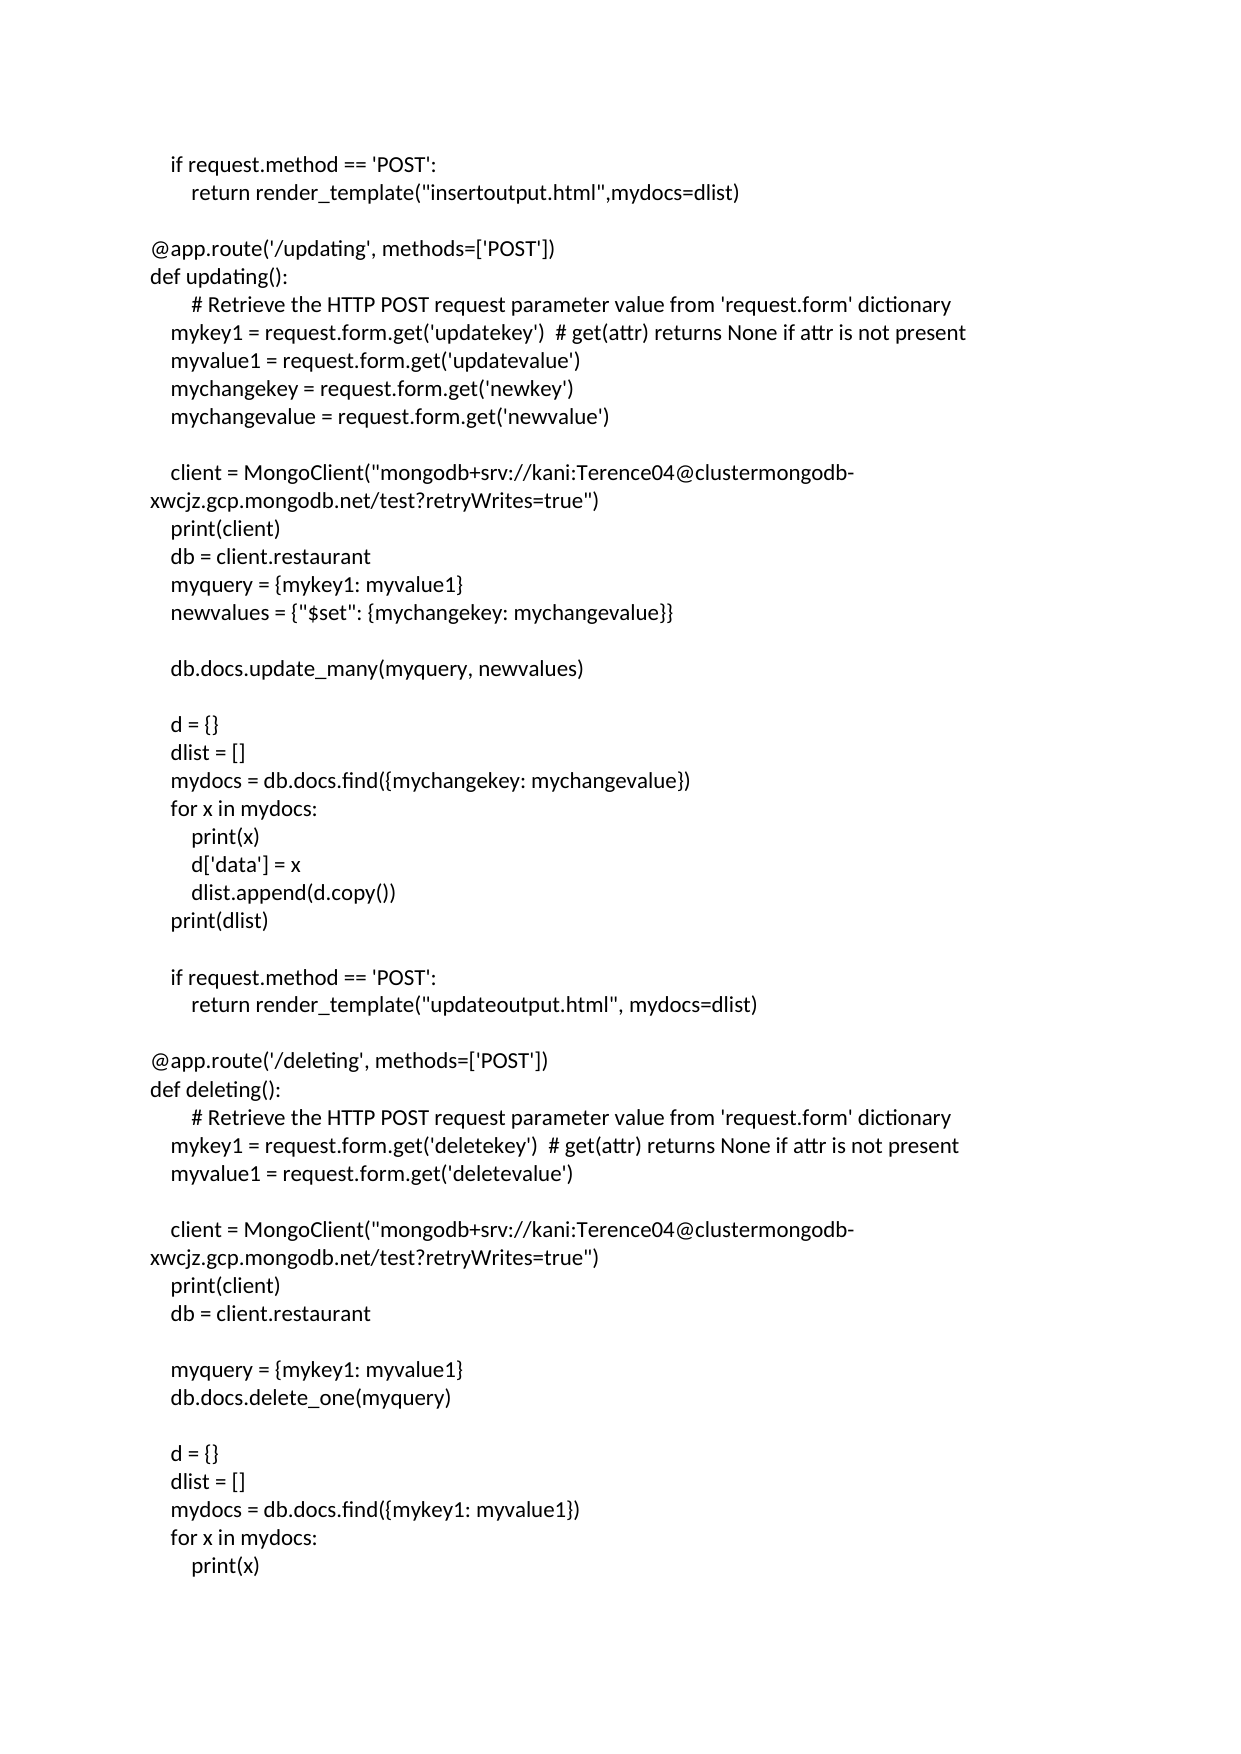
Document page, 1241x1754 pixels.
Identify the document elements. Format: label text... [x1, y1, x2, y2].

text mychangevalue = request.form.get('newvalue') [150, 402, 1090, 430]
text db.docs.update_many(myquery, newvalues) [150, 654, 1090, 682]
text @app.route('/updating', methods=['POST']) [150, 234, 1090, 262]
text return render_template("insertoutput.html",mydocs=dlist) [150, 178, 1090, 206]
text d = {} [150, 1439, 1090, 1467]
text newvalues = {"$set": {mychangekey: mychangevalue}} [150, 598, 1090, 626]
text client = MongoClient("mongodb+srv://kani:Terence04@clustermongodb-xwcjz.gcp.mongodb.net/test?retryWrites=true") [150, 1215, 1090, 1271]
text mydocs = db.docs.find({mychangekey: mychangevalue}) [150, 766, 1090, 794]
text print(x) [150, 822, 1090, 851]
text print(dlist) [150, 907, 1090, 934]
text mydocs = db.docs.find({mykey1: myvalue1}) [150, 1495, 1090, 1523]
text print(client) [150, 1271, 1090, 1299]
text myquery = {mykey1: myvalue1} [150, 570, 1090, 598]
text d['data'] = x [150, 851, 1090, 878]
text print(client) [150, 514, 1090, 542]
text def updating(): [150, 262, 1090, 290]
text myvalue1 = request.form.get('deletevalue') [150, 1159, 1090, 1187]
text for x in mydocs: [150, 1523, 1090, 1551]
text def deleting(): [150, 1075, 1090, 1103]
text client = MongoClient("mongodb+srv://kani:Terence04@clustermongodb-xwcjz.gcp.mongodb.net/test?retryWrites=true") [150, 458, 1090, 514]
text myquery = {mykey1: myvalue1} [150, 1355, 1090, 1383]
text @app.route('/deleting', methods=['POST']) [150, 1047, 1090, 1075]
text # Retrieve the HTTP POST request parameter value from 'request.form' dictionary [150, 290, 1090, 318]
text mykey1 = request.form.get('updatekey') # get(attr) returns None if attr is not present [150, 318, 1090, 346]
text print(x) [150, 1551, 1090, 1579]
text if request.method == 'POST': [150, 150, 1090, 178]
text dlist = [] [150, 1467, 1090, 1495]
text if request.method == 'POST': [150, 963, 1090, 991]
text mykey1 = request.form.get('deletekey') # get(attr) returns None if attr is not present [150, 1131, 1090, 1159]
text for x in mydocs: [150, 794, 1090, 822]
text return render_template("updateoutput.html", mydocs=dlist) [150, 991, 1090, 1019]
text mychangekey = request.form.get('newkey') [150, 374, 1090, 402]
text db.docs.delete_one(myquery) [150, 1383, 1090, 1411]
text d = {} [150, 710, 1090, 738]
text dlist.append(d.copy()) [150, 878, 1090, 907]
text db = client.restaurant [150, 1299, 1090, 1327]
text # Retrieve the HTTP POST request parameter value from 'request.form' dictionary [150, 1103, 1090, 1131]
text db = client.restaurant [150, 542, 1090, 570]
text myvalue1 = request.form.get('updatevalue') [150, 346, 1090, 374]
text dlist = [] [150, 738, 1090, 766]
